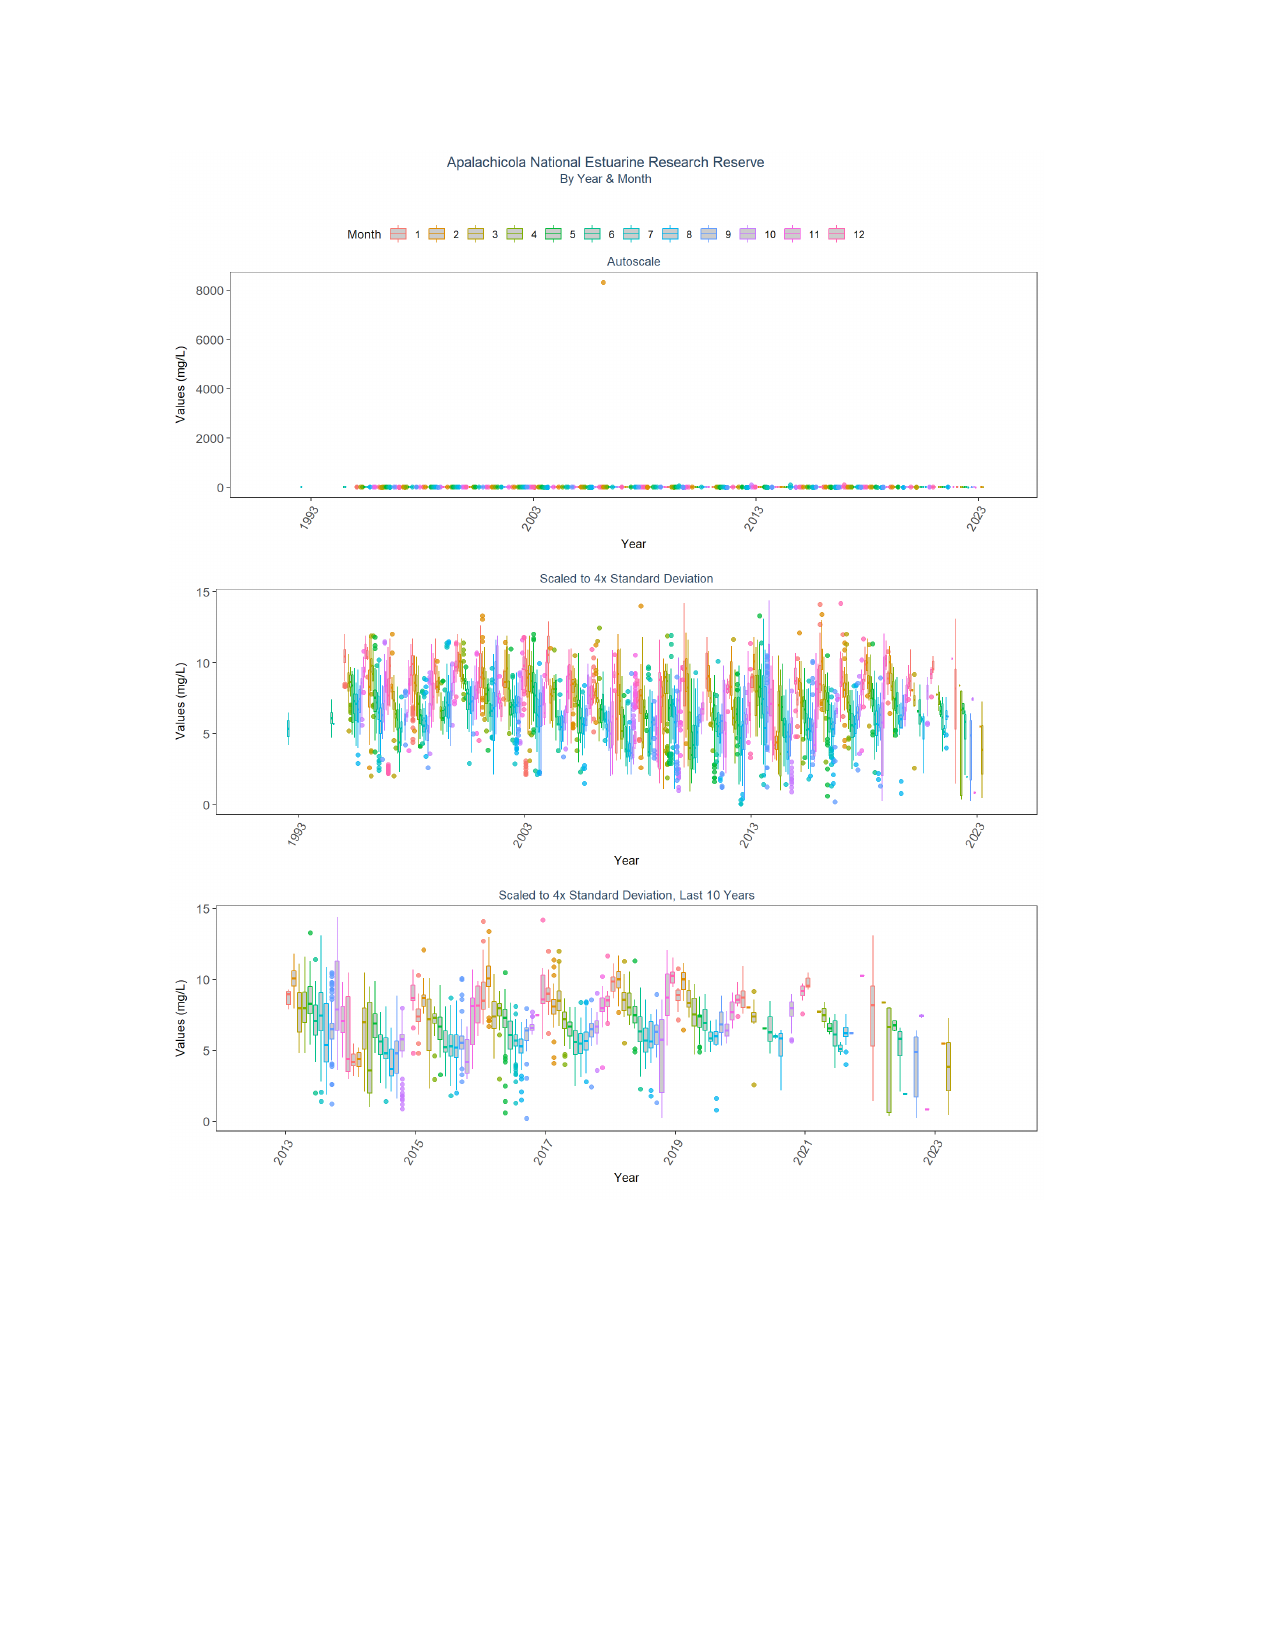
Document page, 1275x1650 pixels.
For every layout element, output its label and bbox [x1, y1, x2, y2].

picture [168, 150, 1044, 1200]
